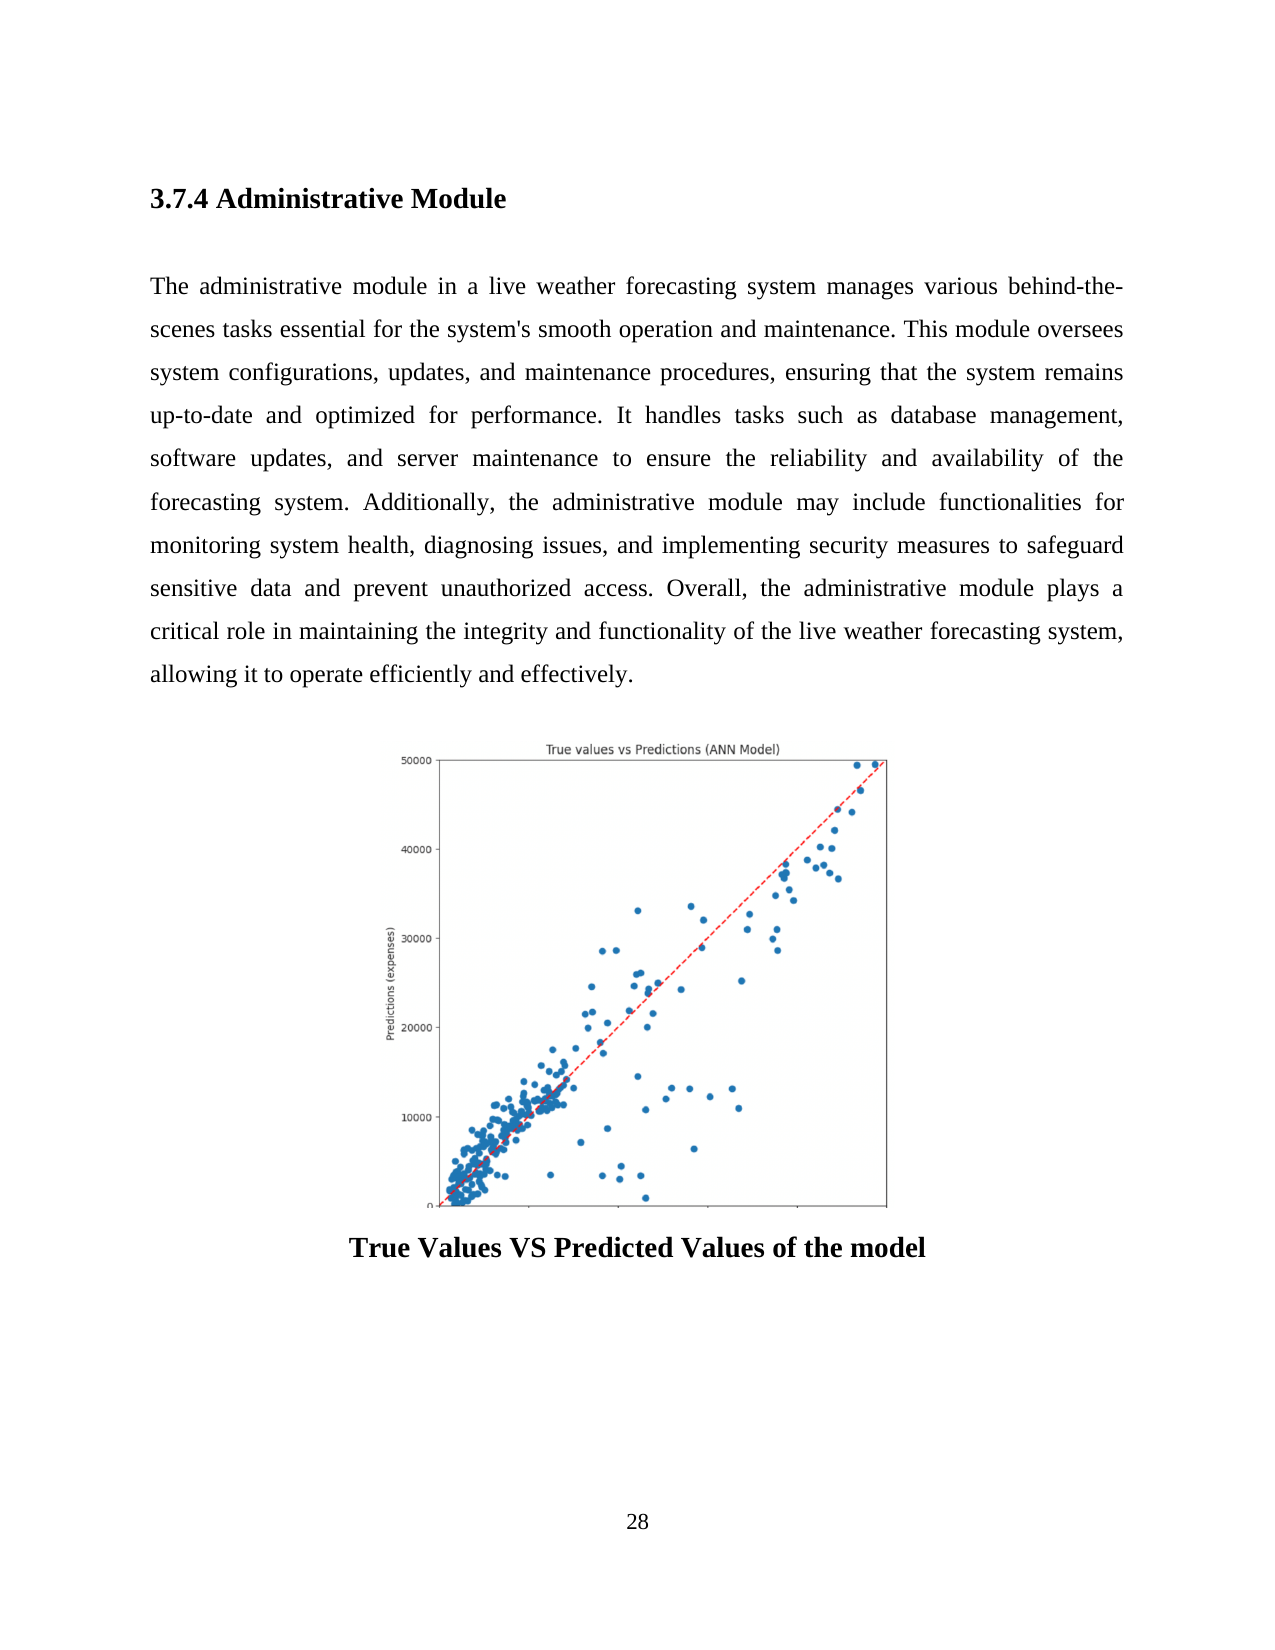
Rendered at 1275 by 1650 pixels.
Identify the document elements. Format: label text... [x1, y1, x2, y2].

picture [380, 741, 896, 1208]
text The administrative module in a live weather forecasting system manages various behind-the-scenes tasks essential for the system's smooth operation and maintenance. This module oversees system configurations, updates, and maintenance procedures, ensuring that the system remains up-to-date and optimized for performance. It handles tasks such as database management, software updates, and server maintenance to ensure the reliability and availability of the forecasting system. Additionally, the administrative module may include functionalities for monitoring system health, diagnosing issues, and implementing security measures to safeguard sensitive data and prevent unauthorized access. Overall, the administrative module plays a critical role in maintaining the integrity and functionality of the live weather forecasting system, allowing it to operate efficiently and effectively. [150, 271, 1125, 688]
subtitle True Values VS Predicted Values of the model [150, 1230, 1125, 1263]
text 3.7.4 Administrative Module [150, 181, 1125, 215]
